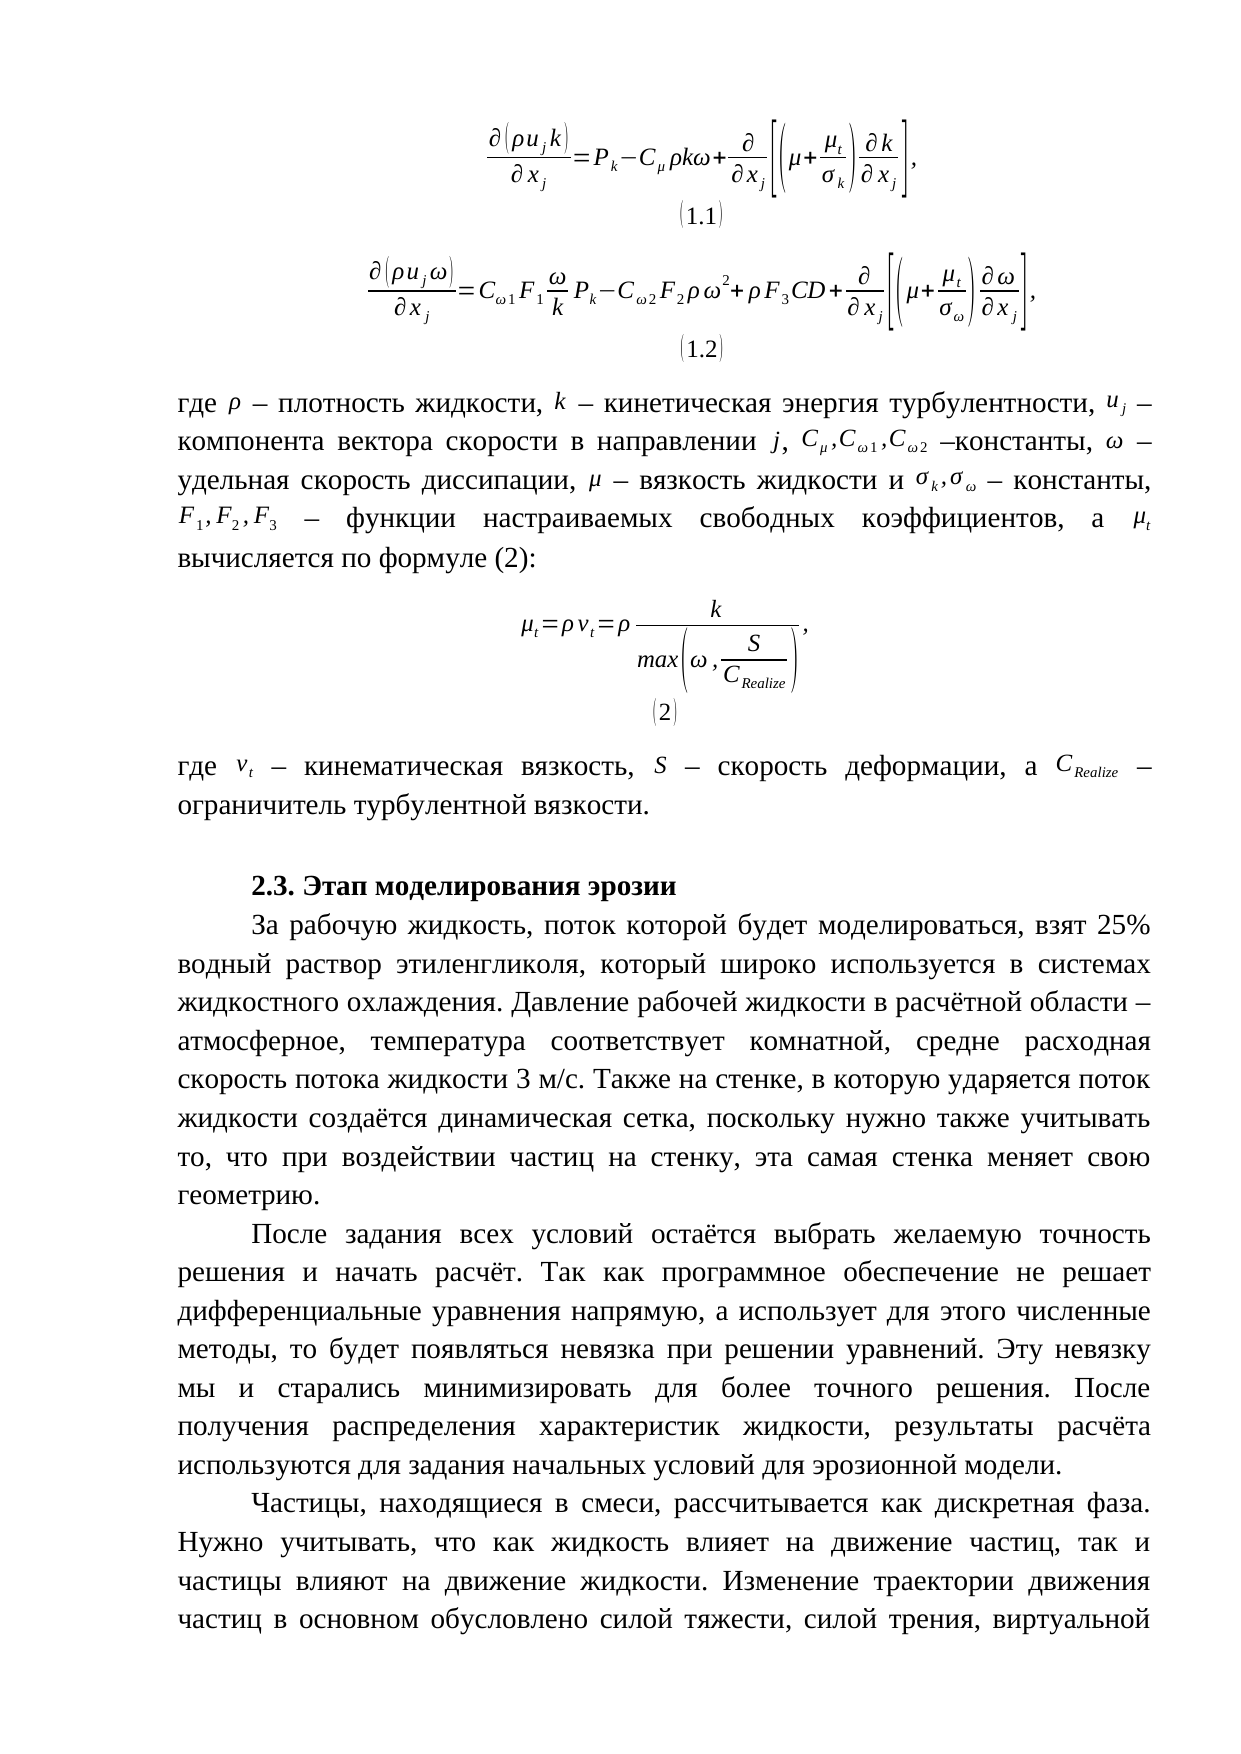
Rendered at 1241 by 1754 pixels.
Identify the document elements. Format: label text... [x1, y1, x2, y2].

text где – плотность жидкости, – кинетическая энергия турбулентности, – компонента вектора скорости в направлении , –константы, – удельная скорость диссипации, – вязкость жидкости и – константы, – функции настраиваемых свободных коэффициентов, а вычисляется по формуле (2): [177, 385, 1152, 574]
subtitle 2.3. Этап моделирования эрозии [177, 868, 1152, 902]
text где – кинематическая вязкость, – скорость деформации, а – ограничитель турбулентной вязкости. [177, 748, 1152, 821]
text За рабочую жидкость, поток которой будет моделироваться, взят 25% водный раствор этиленгликоля, который широко используется в системах жидкостного охлаждения. Давление рабочей жидкости в расчётной области – атмосферное, температура соответствует комнатной, средне расходная скорость потока жидкости 3 м/с. Также на стенке, в которую ударяется поток жидкости создаётся динамическая сетка, поскольку нужно также учитывать то, что при воздействии частиц на стенку, эта самая стенка меняет свою геометрию. [177, 907, 1152, 1211]
text После задания всех условий остаётся выбрать желаемую точность решения и начать расчёт. Так как программное обеспечение не решает дифференциальные уравнения напрямую, а использует для этого численные методы, то будет появляться невязка при решении уравнений. Эту невязку мы и старались минимизировать для более точного решения. После получения распределения характеристик жидкости, результаты расчёта используются для задания начальных условий для эрозионной модели. [177, 1216, 1152, 1481]
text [177, 1486, 1152, 1635]
